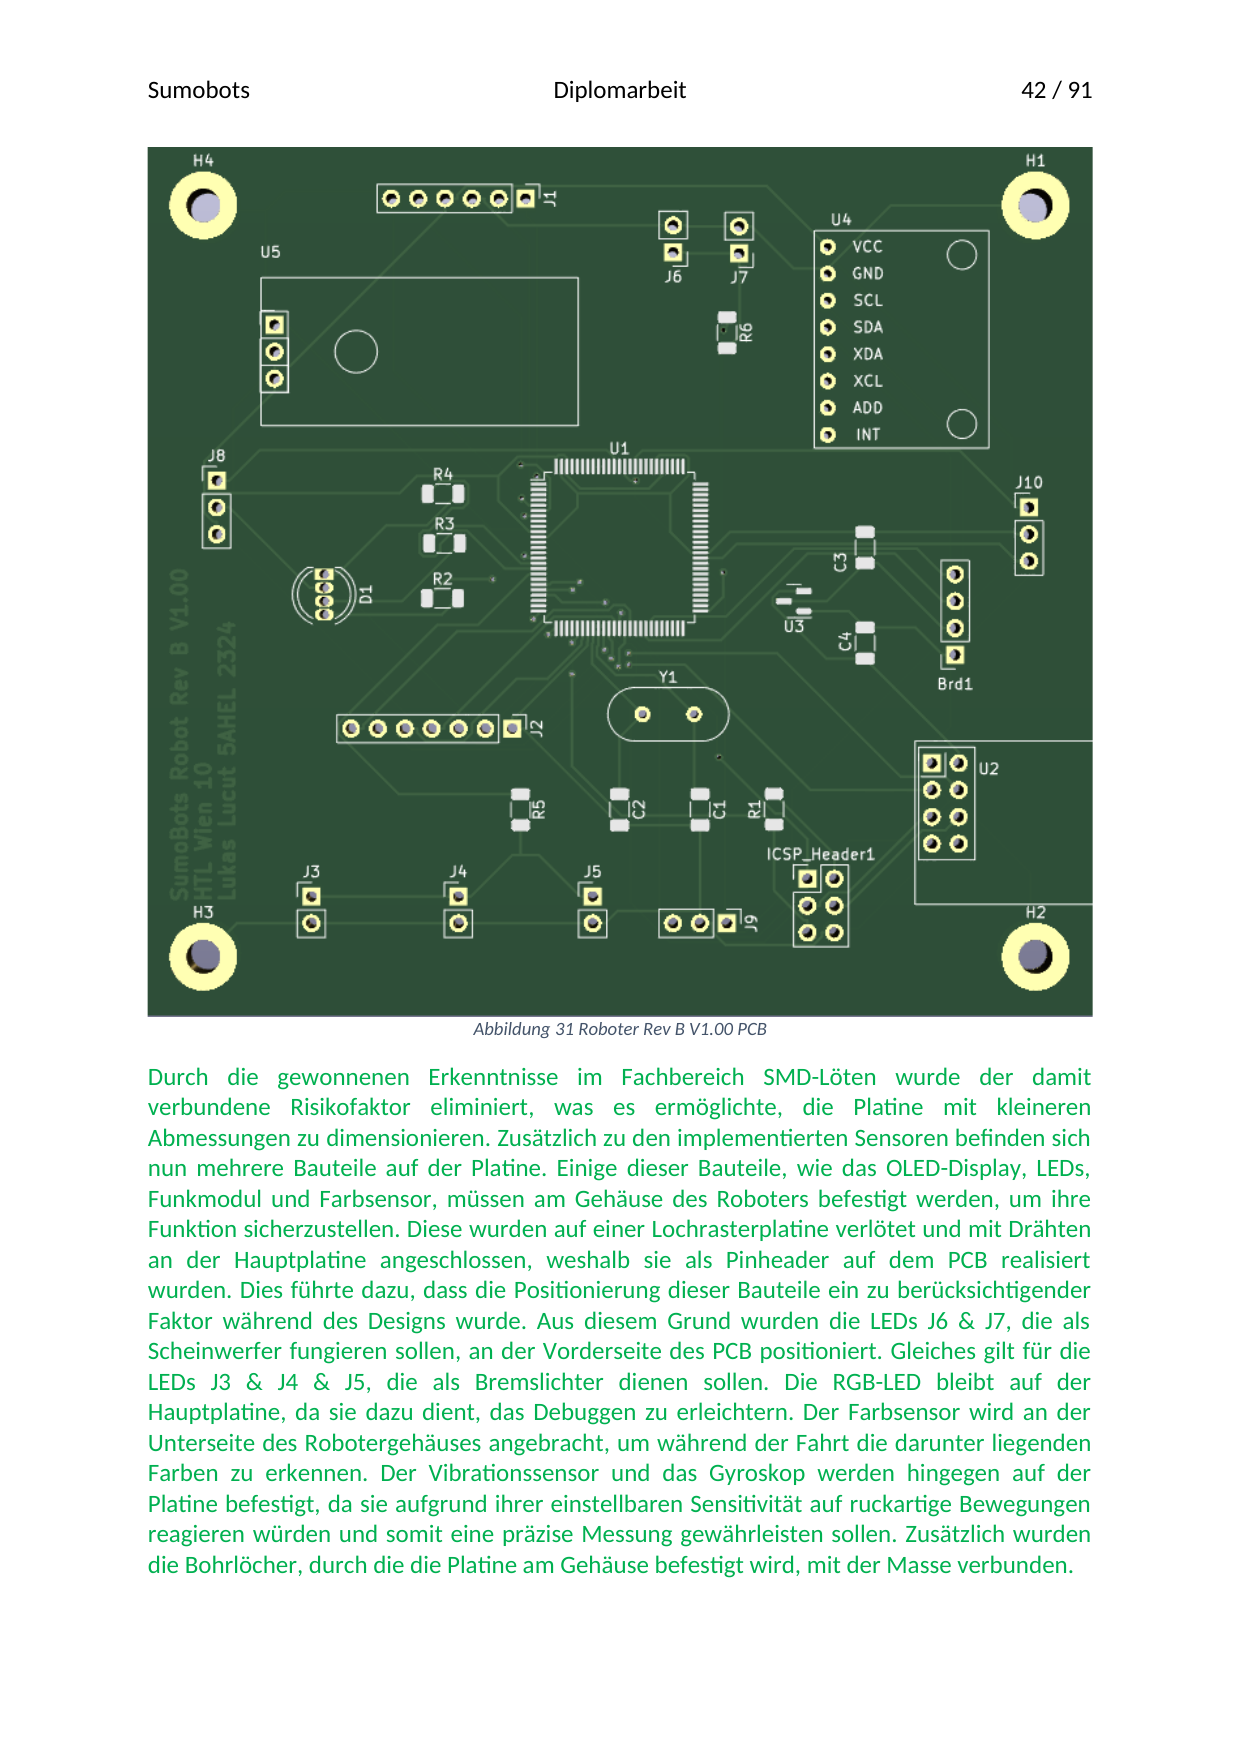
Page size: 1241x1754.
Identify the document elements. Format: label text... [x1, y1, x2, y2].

text Durch die gewonnenen Erkenntnisse im Fachbereich SMD-Löten wurde der damit verbundene Risikofaktor eliminiert, was es ermöglichte, die Platine mit kleineren Abmessungen zu dimensionieren. Zusätzlich zu den implementierten Sensoren befinden sich nun mehrere Bauteile auf der Platine. Einige dieser Bauteile, wie das OLED-Display, LEDs, Funkmodul und Farbsensor, müssen am Gehäuse des Roboters befestigt werden, um ihre Funktion sicherzustellen. Diese wurden auf einer Lochrasterplatine verlötet und mit Drähten an der Hauptplatine angeschlossen, weshalb sie als Pinheader auf dem PCB realisiert wurden. Dies führte dazu, dass die Positionierung dieser Bauteile ein zu berücksichtigender Faktor während des Designs wurde. Aus diesem Grund wurden die LEDs J6 & J7, die als Scheinwerfer fungieren sollen, an der Vorderseite des PCB positioniert. Gleiches gilt für die LEDs J3 & J4 & J5, die als Bremslichter dienen sollen. Die RGB-LED bleibt auf der Hauptplatine, da sie dazu dient, das Debuggen zu erleichtern. Der Farbsensor wird an der Unterseite des Robotergehäuses angebracht, um während der Fahrt die darunter liegenden Farben zu erkennen. Der Vibrationssensor und das Gyroskop werden hingegen auf der Platine befestigt, da sie aufgrund ihrer einstellbaren Sensitivität auf ruckartige Bewegungen reagieren würden und somit eine präzise Messung gewährleisten sollen. Zusätzlich wurden die Bohrlöcher, durch die die Platine am Gehäuse befestigt wird, mit der Masse verbunden. [148, 1061, 1093, 1579]
text Abbildung 31 Roboter Rev B V1.00 PCB [148, 1017, 1093, 1040]
picture [147, 147, 1093, 1017]
